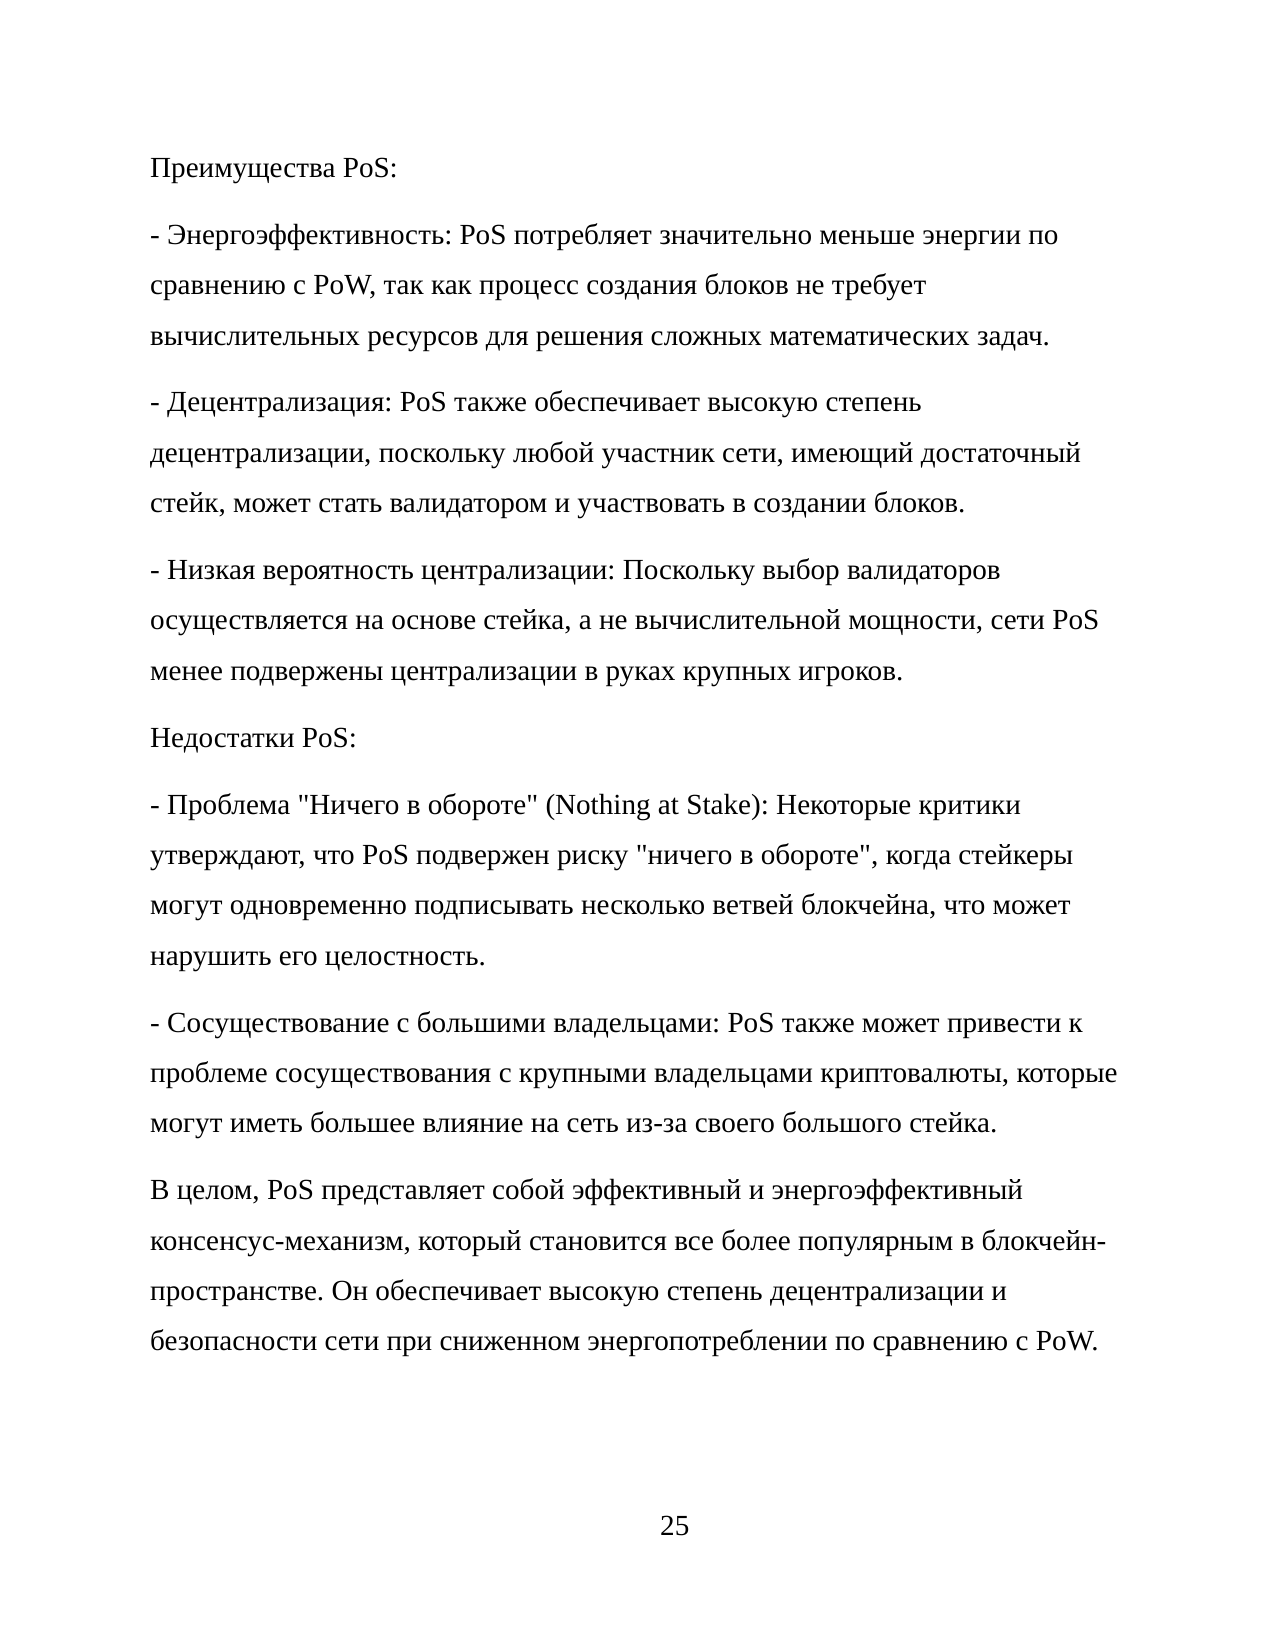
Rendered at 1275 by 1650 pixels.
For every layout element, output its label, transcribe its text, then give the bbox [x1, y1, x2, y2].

text - Проблема "Ничего в обороте" (Nothing at Stake): Некоторые критики утверждают, что PoS подвержен риску "ничего в обороте", когда стейкеры могут одновременно подписывать несколько ветвей блокчейна, что может нарушить его целостность. [150, 787, 1125, 971]
text - Низкая вероятность централизации: Поскольку выбор валидаторов осуществляется на основе стейка, а не вычислительной мощности, сети PoS менее подвержены централизации в руках крупных игроков. [150, 552, 1125, 686]
text Недостатки PoS: [150, 720, 1125, 753]
text - Энергоэффективность: PoS потребляет значительно меньше энергии по сравнению с PoW, так как процесс создания блоков не требует вычислительных ресурсов для решения сложных математических задач. [150, 217, 1125, 351]
text В целом, PoS представляет собой эффективный и энергоэффективный консенсус-механизм, который становится все более популярным в блокчейн-пространстве. Он обеспечивает высокую степень децентрализации и безопасности сети при сниженном энергопотреблении по сравнению с PoW. [150, 1172, 1125, 1357]
text - Децентрализация: PoS также обеспечивает высокую степень децентрализации, поскольку любой участник сети, имеющий достаточный стейк, может стать валидатором и участвовать в создании блоков. [150, 384, 1125, 519]
text - Сосуществование с большими владельцами: PoS также может привести к проблеме сосуществования с крупными владельцами криптовалюты, которые могут иметь большее влияние на сеть из-за своего большого стейка. [150, 1005, 1125, 1139]
text Преимущества PoS: [150, 150, 1125, 183]
